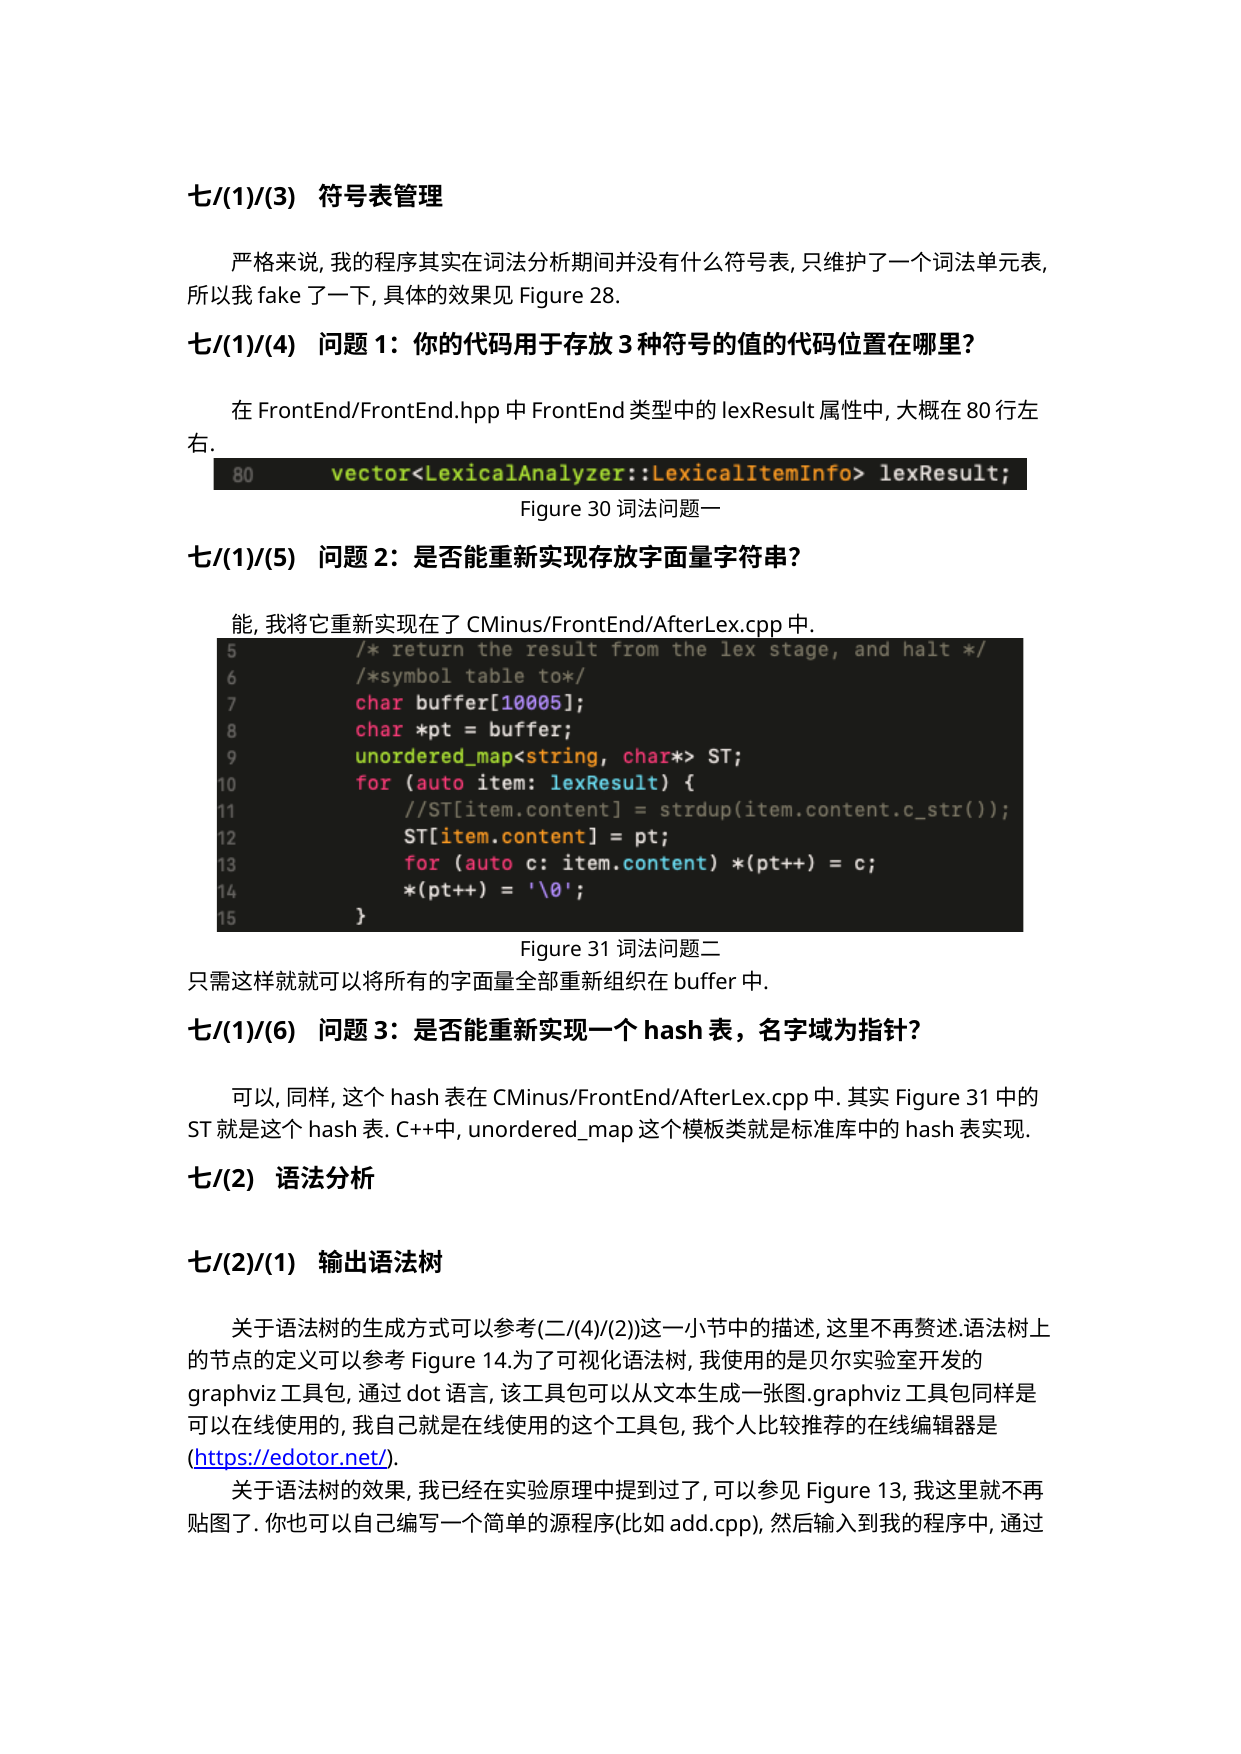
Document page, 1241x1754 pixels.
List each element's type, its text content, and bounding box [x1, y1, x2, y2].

text 严格来说, 我的程序其实在词法分析期间并没有什么符号表, 只维护了一个词法单元表, 所以我fake了一下, 具体的效果见Figure 28. [187, 245, 1053, 310]
text 问题2：是否能重新实现存放字面量字符串？ [187, 523, 1053, 588]
text Figure 31 词法问题二 [187, 931, 1053, 964]
picture [216, 638, 1024, 932]
text 输出语法树 [187, 1228, 1053, 1293]
text 能, 我将它重新实现在了CMinus/FrontEnd/AfterLex.cpp中. [231, 606, 1053, 639]
text 可以, 同样, 这个hash表在CMinus/FrontEnd/AfterLex.cpp中. 其实Figure 31中的ST就是这个hash表. C++中, unordered_map这个模板类就是标准库中的hash表实现. [187, 1079, 1053, 1144]
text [187, 1473, 1053, 1538]
text 在FrontEnd/FrontEnd.hpp中FrontEnd类型中的lexResult属性中, 大概在80行左右. [187, 393, 1053, 458]
picture [213, 458, 1027, 490]
text 问题3：是否能重新实现一个hash表，名字域为指针？ [187, 996, 1053, 1061]
text 语法分析 [187, 1144, 1053, 1209]
text 只需这样就就可以将所有的字面量全部重新组织在buffer中. [187, 964, 1053, 996]
text Figure 30 词法问题一 [187, 491, 1053, 523]
text 关于语法树的生成方式可以参考(二/(4)/(2))这一小节中的描述, 这里不再赘述.语法树上的节点的定义可以参考Figure 14.为了可视化语法树, 我使用的是贝尔实验室开发的graphviz工具包, 通过dot语言, 该工具包可以从文本生成一张图.graphviz工具包同样是可以在线使用的, 我自己就是在线使用的这个工具包, 我个人比较推荐的在线编辑器是(https://edotor.net/). [187, 1311, 1053, 1473]
text 符号表管理 [187, 162, 1053, 227]
text 问题1：你的代码用于存放3种符号的值的代码位置在哪里？ [187, 310, 1053, 375]
